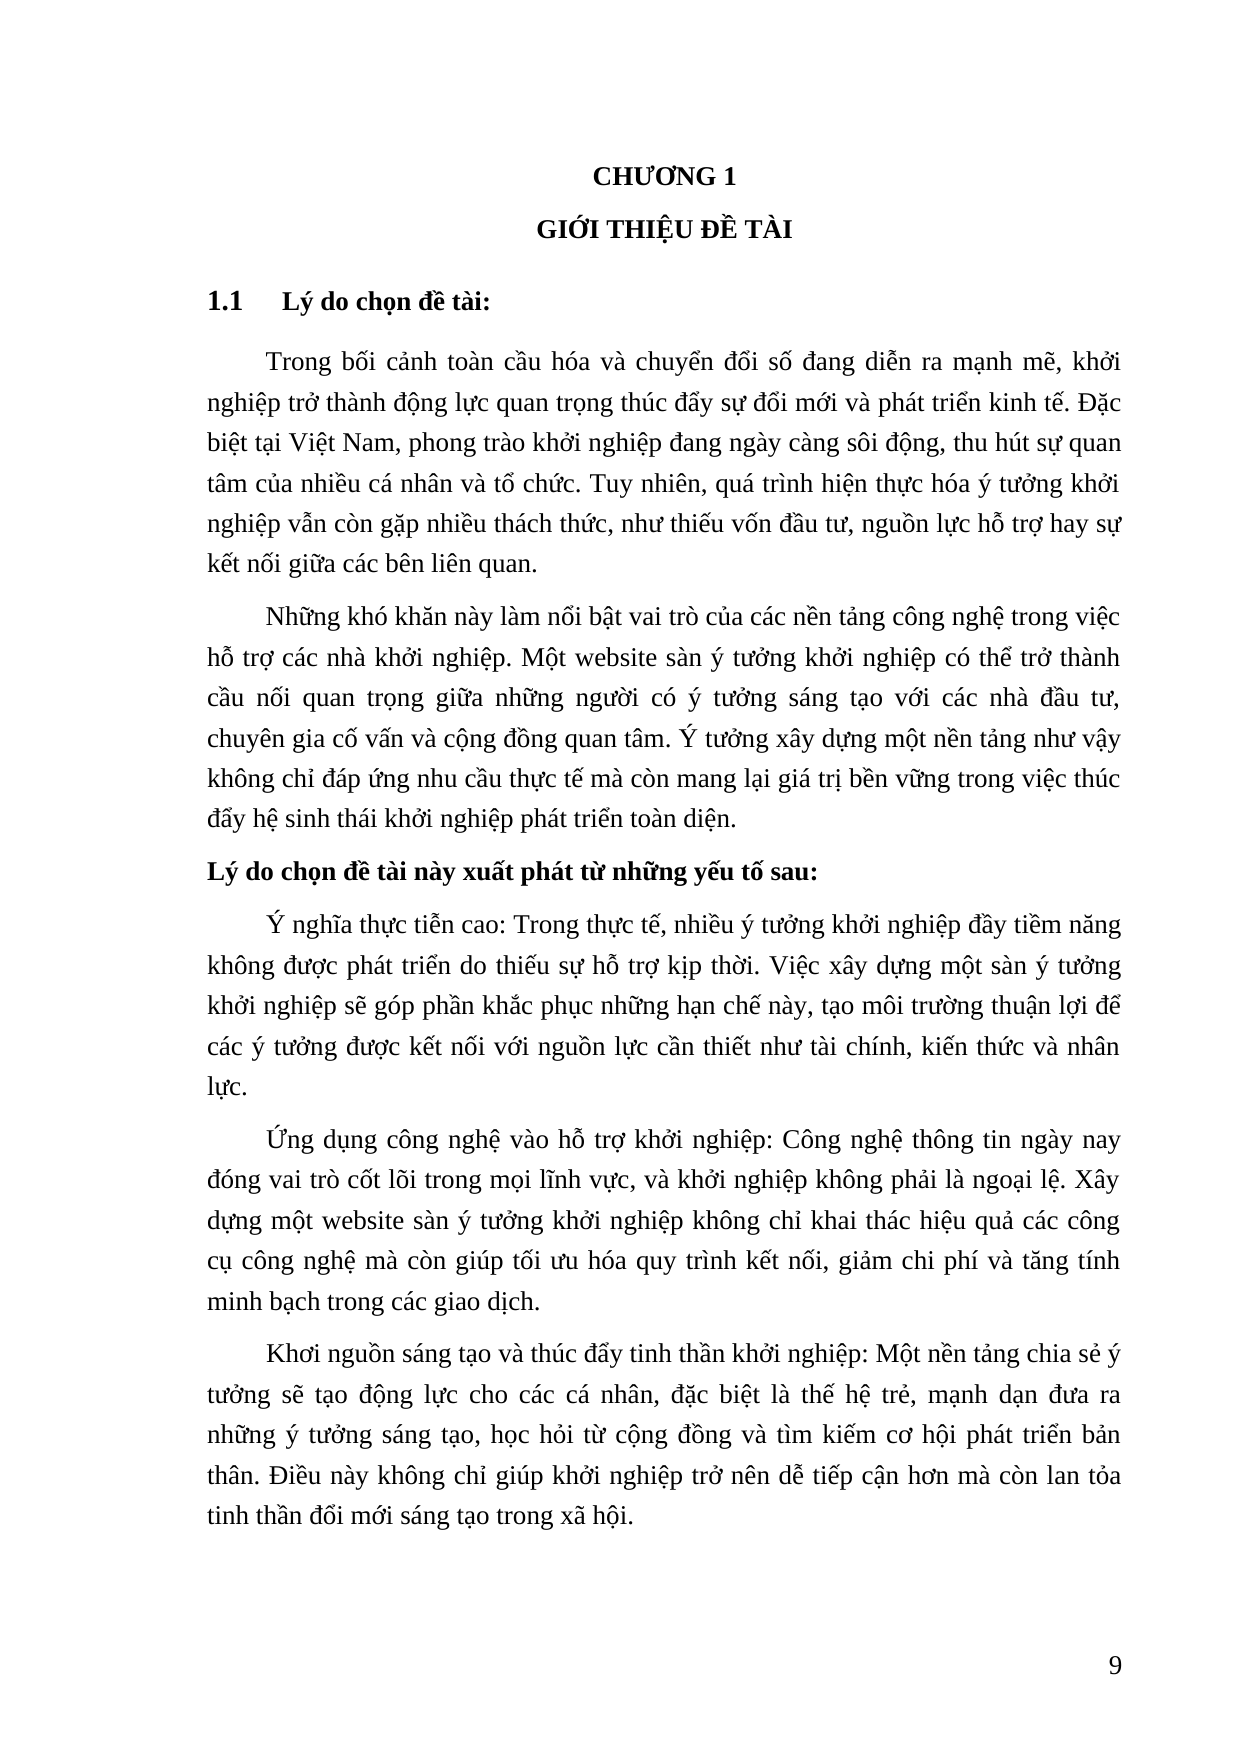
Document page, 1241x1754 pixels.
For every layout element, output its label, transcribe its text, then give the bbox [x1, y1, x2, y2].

text Ý nghĩa thực tiễn cao: Trong thực tế, nhiều ý tưởng khởi nghiệp đầy tiềm năng không được phát triển do thiếu sự hỗ trợ kịp thời. Việc xây dựng một sàn ý tưởng khởi nghiệp sẽ góp phần khắc phục những hạn chế này, tạo môi trường thuận lợi để các ý tưởng được kết nối với nguồn lực cần thiết như tài chính, kiến thức và nhân lực. [207, 908, 1122, 1101]
text Ứng dụng công nghệ vào hỗ trợ khởi nghiệp: Công nghệ thông tin ngày nay đóng vai trò cốt lõi trong mọi lĩnh vực, và khởi nghiệp không phải là ngoại lệ. Xây dựng một website sàn ý tưởng khởi nghiệp không chỉ khai thác hiệu quả các công cụ công nghệ mà còn giúp tối ưu hóa quy trình kết nối, giảm chi phí và tăng tính minh bạch trong các giao dịch. [207, 1123, 1122, 1316]
text Lý do chọn đề tài này xuất phát từ những yếu tố sau: [207, 855, 1122, 887]
text CHƯƠNG 1 [207, 160, 1122, 191]
text Trong bối cảnh toàn cầu hóa và chuyển đổi số đang diễn ra mạnh mẽ, khởi nghiệp trở thành động lực quan trọng thúc đẩy sự đổi mới và phát triển kinh tế. Đặc biệt tại Việt Nam, phong trào khởi nghiệp đang ngày càng sôi động, thu hút sự quan tâm của nhiều cá nhân và tổ chức. Tuy nhiên, quá trình hiện thực hóa ý tưởng khởi nghiệp vẫn còn gặp nhiều thách thức, như thiếu vốn đầu tư, nguồn lực hỗ trợ hay sự kết nối giữa các bên liên quan. [207, 345, 1122, 579]
text Khơi nguồn sáng tạo và thúc đẩy tinh thần khởi nghiệp: Một nền tảng chia sẻ ý tưởng sẽ tạo động lực cho các cá nhân, đặc biệt là thế hệ trẻ, mạnh dạn đưa ra những ý tưởng sáng tạo, học hỏi từ cộng đồng và tìm kiếm cơ hội phát triển bản thân. Điều này không chỉ giúp khởi nghiệp trở nên dễ tiếp cận hơn mà còn lan tỏa tinh thần đổi mới sáng tạo trong xã hội. [207, 1337, 1122, 1530]
text GIỚI THIỆU ĐỀ TÀI [207, 213, 1122, 244]
list Lý do chọn đề tài: [207, 283, 1122, 316]
text Những khó khăn này làm nổi bật vai trò của các nền tảng công nghệ trong việc hỗ trợ các nhà khởi nghiệp. Một website sàn ý tưởng khởi nghiệp có thể trở thành cầu nối quan trọng giữa những người có ý tưởng sáng tạo với các nhà đầu tư, chuyên gia cố vấn và cộng đồng quan tâm. Ý tưởng xây dựng một nền tảng như vậy không chỉ đáp ứng nhu cầu thực tế mà còn mang lại giá trị bền vững trong việc thúc đẩy hệ sinh thái khởi nghiệp phát triển toàn diện. [207, 600, 1122, 834]
